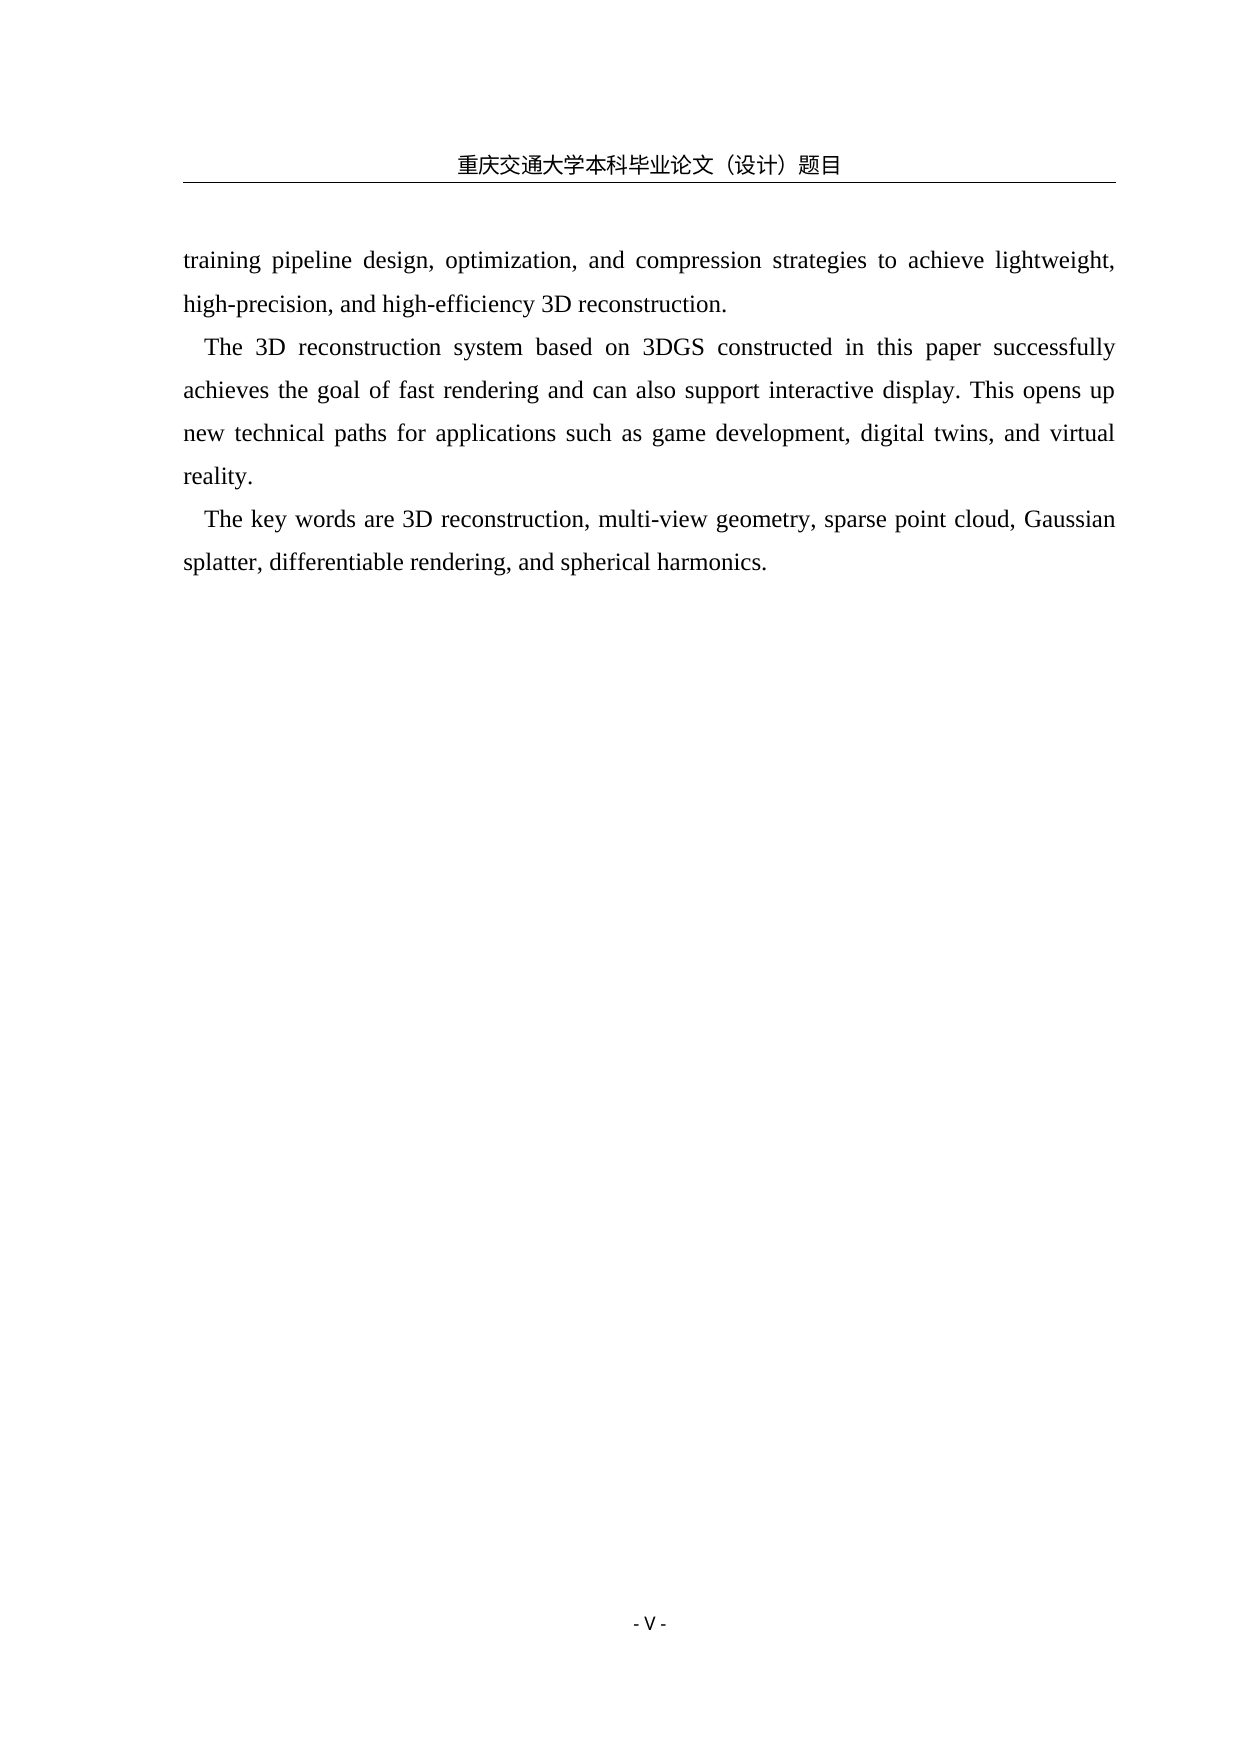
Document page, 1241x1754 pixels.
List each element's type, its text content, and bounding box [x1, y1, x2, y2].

text The key words are 3D reconstruction, multi-view geometry, sparse point cloud, Gaussian splatter, differentiable rendering, and spherical harmonics. [183, 504, 1116, 576]
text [183, 246, 1116, 317]
text The 3D reconstruction system based on 3DGS constructed in this paper successfully achieves the goal of fast rendering and can also support interactive display. This opens up new technical paths for applications such as game development, digital twins, and virtual reality. [183, 332, 1116, 490]
